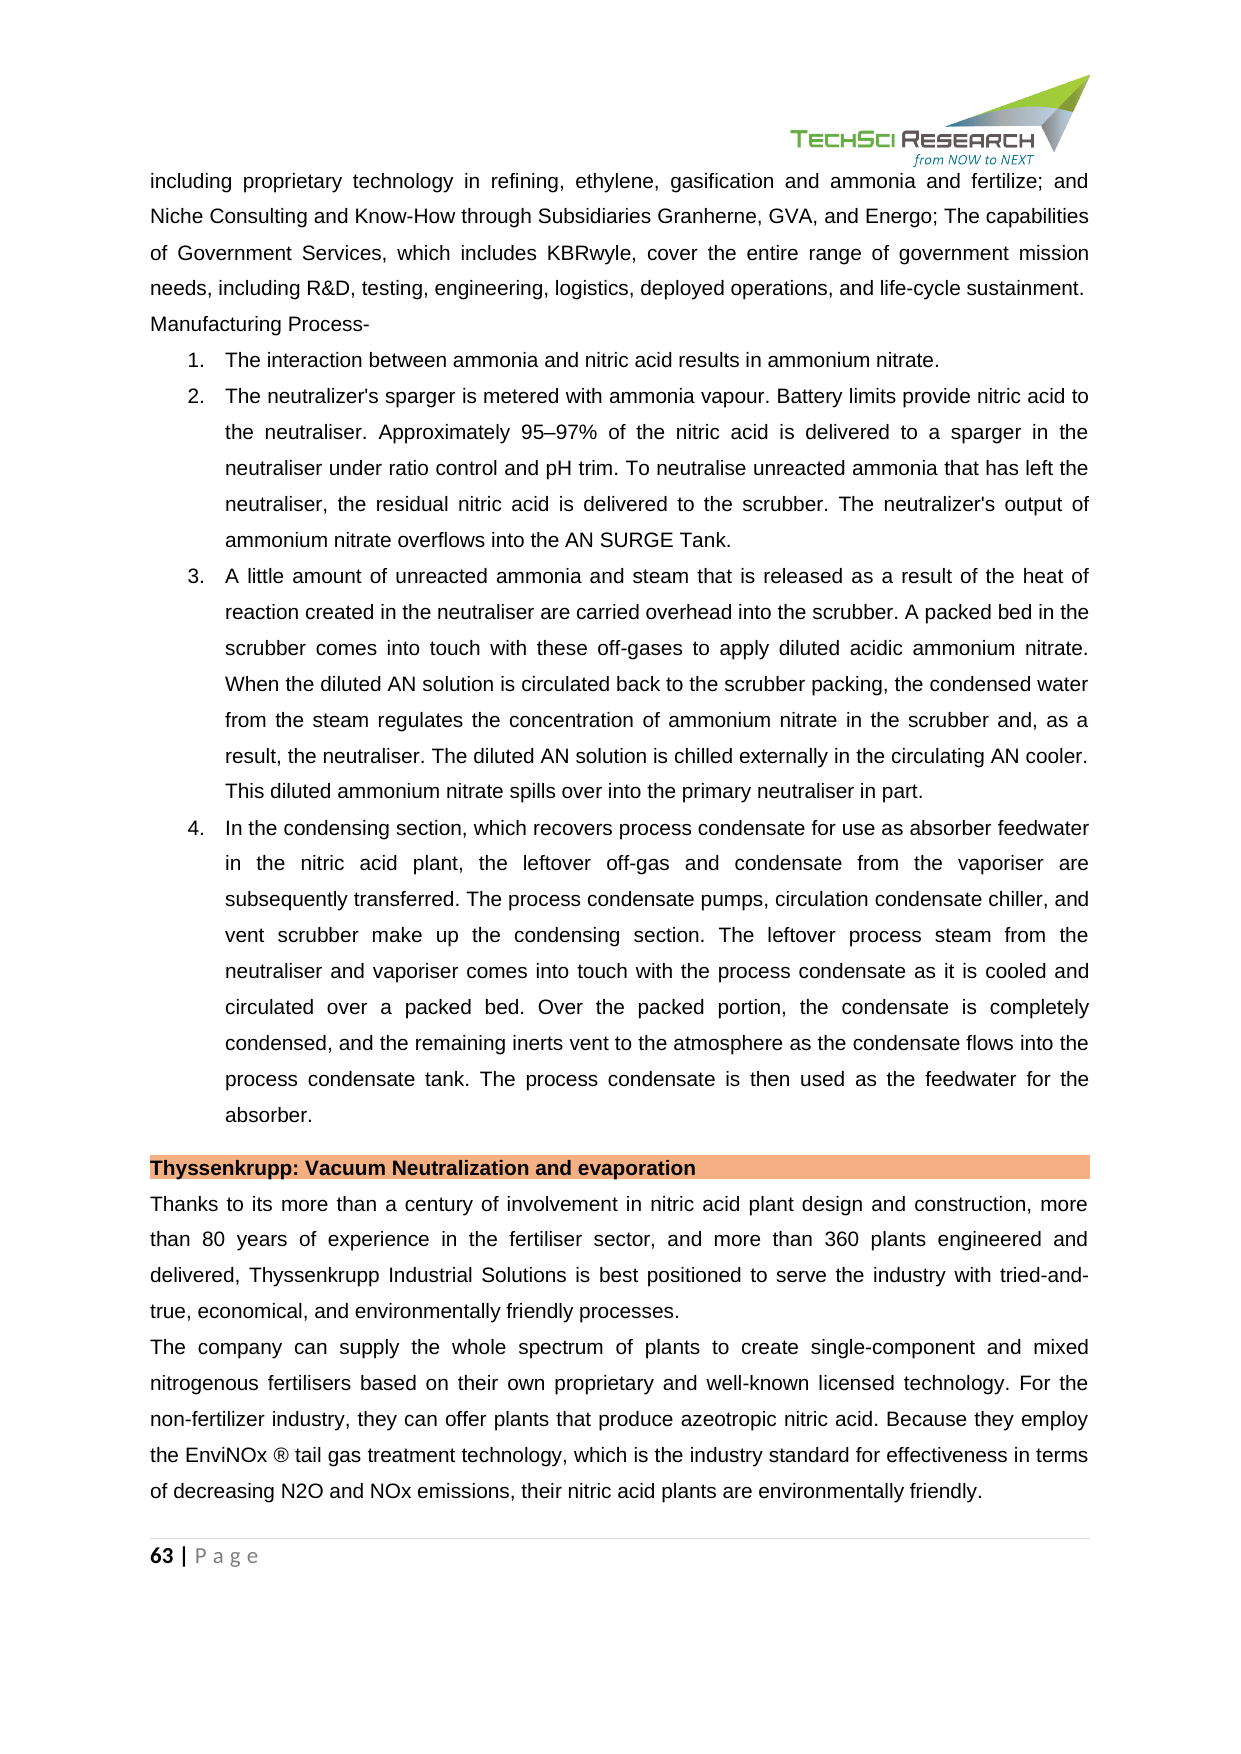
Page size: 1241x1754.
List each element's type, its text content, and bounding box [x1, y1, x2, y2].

list The neutralizer's sparger is metered with ammonia vapour. Battery limits provide nitric acid to the neutraliser. Approximately 95–97% of the nitric acid is delivered to a sparger in the neutraliser under ratio control and pH trim. To neutralise unreacted ammonia that has left the neutraliser, the residual nitric acid is delivered to the scrubber. The neutralizer's output of ammonium nitrate overflows into the AN SURGE Tank. [187, 384, 1090, 552]
text Manufacturing Process- [150, 312, 1090, 336]
list A little amount of unreacted ammonia and steam that is released as a result of the heat of reaction created in the neutraliser are carried overhead into the scrubber. A packed bed in the scrubber comes into touch with these off-gases to apply diluted acidic ammonium nitrate. When the diluted AN solution is circulated back to the scrubber packing, the condensed water from the steam regulates the concentration of ammonium nitrate in the scrubber and, as a result, the neutraliser. The diluted AN solution is chilled externally in the circulating AN cooler. This diluted ammonium nitrate spills over into the primary neutraliser in part. [187, 564, 1090, 803]
picture [788, 73, 1091, 169]
text Thanks to its more than a century of involvement in nitric acid plant design and construction, more than 80 years of experience in the fertiliser sector, and more than 360 plants engineered and delivered, Thyssenkrupp Industrial Solutions is best positioned to serve the industry with tried-and-true, economical, and environmentally friendly processes. [150, 1191, 1090, 1323]
text Thyssenkrupp: Vacuum Neutralization and evaporation [150, 1155, 1090, 1179]
list In the condensing section, which recovers process condensate for use as absorber feedwater in the nitric acid plant, the leftover off-gas and condensate from the vaporiser are subsequently transferred. The process condensate pumps, circulation condensate chiller, and vent scrubber make up the condensing section. The leftover process steam from the neutraliser and vaporiser comes into touch with the process condensate as it is cooled and circulated over a packed bed. Over the packed portion, the condensate is completely condensed, and the remaining inerts vent to the atmosphere as the condensate flows into the process condensate tank. The process condensate is then used as the feedwater for the absorber. [187, 815, 1090, 1127]
text The company can supply the whole spectrum of plants to create single-component and mixed nitrogenous fertilisers based on their own proprietary and well-known licensed technology. For the non-fertilizer industry, they can offer plants that produce azeotropic nitric acid. Because they employ the EnviNOx ® tail gas treatment technology, which is the industry standard for effectiveness in terms of decreasing N2O and NOx emissions, their nitric acid plants are environmentally friendly. [150, 1335, 1090, 1503]
list The interaction between ammonia and nitric acid results in ammonium nitrate. [187, 348, 1090, 372]
